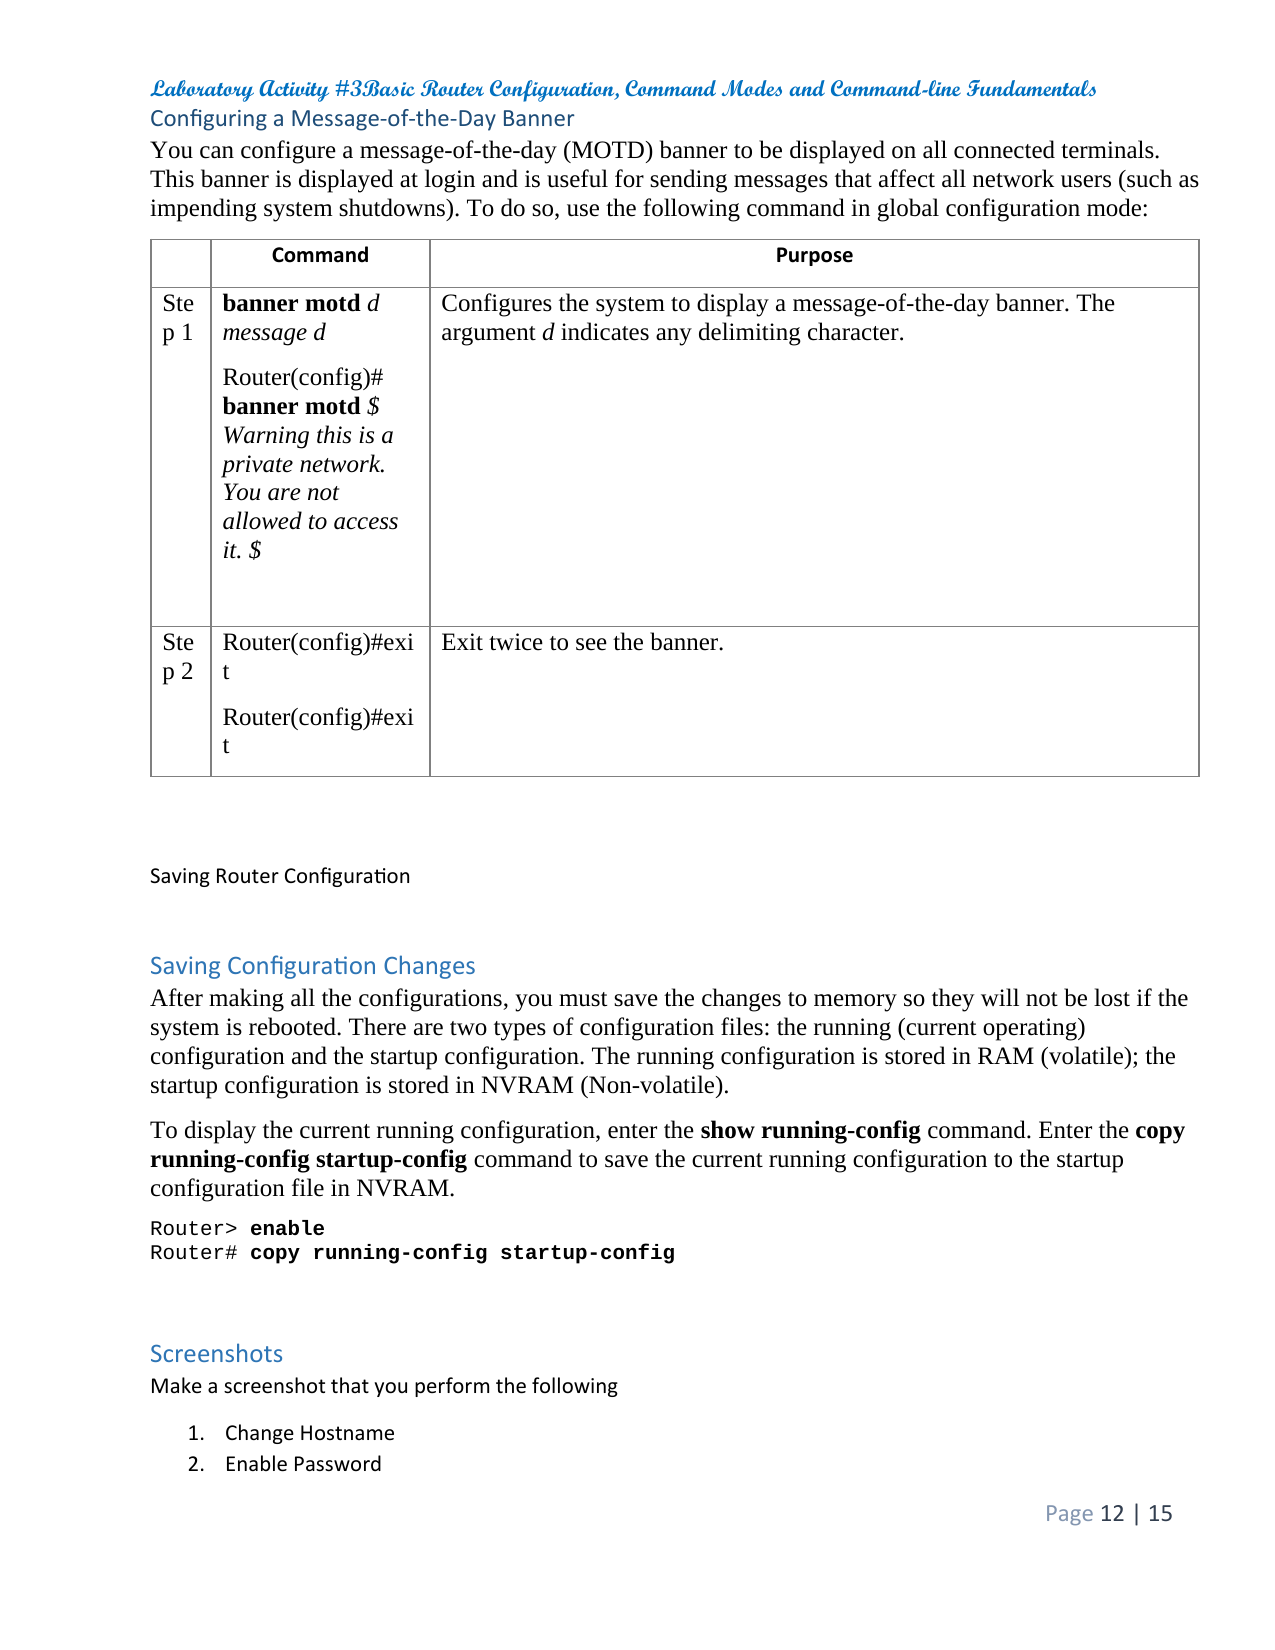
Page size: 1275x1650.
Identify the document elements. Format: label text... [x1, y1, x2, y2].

text After making all the configurations, you must save the changes to memory so they will not be lost if the system is rebooted. There are two types of configuration files: the running (current operating) configuration and the startup configuration. The running configuration is stored in RAM (volatile); the startup configuration is stored in NVRAM (Non-volatile). [150, 983, 1200, 1098]
table_cell Step 2 [152, 627, 210, 776]
text Router> enable [150, 1218, 1200, 1242]
table_cell Router(config)#exit Router(config)#exit [212, 627, 429, 776]
table_cell banner motd d message d Router(config)# banner motd $ Warning this is a private network. You are not allowed to access it. $ [212, 288, 429, 626]
subtitle Screenshots [150, 1336, 1200, 1369]
list Change Hostname [187, 1418, 1200, 1446]
table_cell Configures the system to display a message-of-the-day banner. The argument d indicates any delimiting character. [431, 288, 1198, 626]
text Make a screenshot that you perform the following [150, 1372, 1200, 1399]
table_cell Step 1 [152, 288, 210, 626]
text To display the current running configuration, enter the show running-config command. Enter the copy running-config startup-config command to save the current running configuration to the startup configuration file in NVRAM. [150, 1115, 1200, 1201]
list Enable Password [187, 1449, 1200, 1477]
table_header Command [212, 240, 429, 287]
table_cell Exit twice to see the banner. [431, 627, 1198, 776]
subtitle Saving Configuration Changes [150, 948, 1200, 981]
table_header Purpose [431, 240, 1198, 287]
text You can configure a message-of-the-day (MOTD) banner to be displayed on all connected terminals. This banner is displayed at login and is useful for sending messages that affect all network users (such as impending system shutdowns). To do so, use the following command in global configuration mode: [150, 136, 1200, 222]
subtitle Configuring a Message-of-the-Day Banner [150, 103, 1200, 133]
text Saving Router Configuration [150, 861, 1200, 889]
table_header [152, 240, 210, 287]
text Router# copy running-config startup-config [150, 1242, 1200, 1265]
